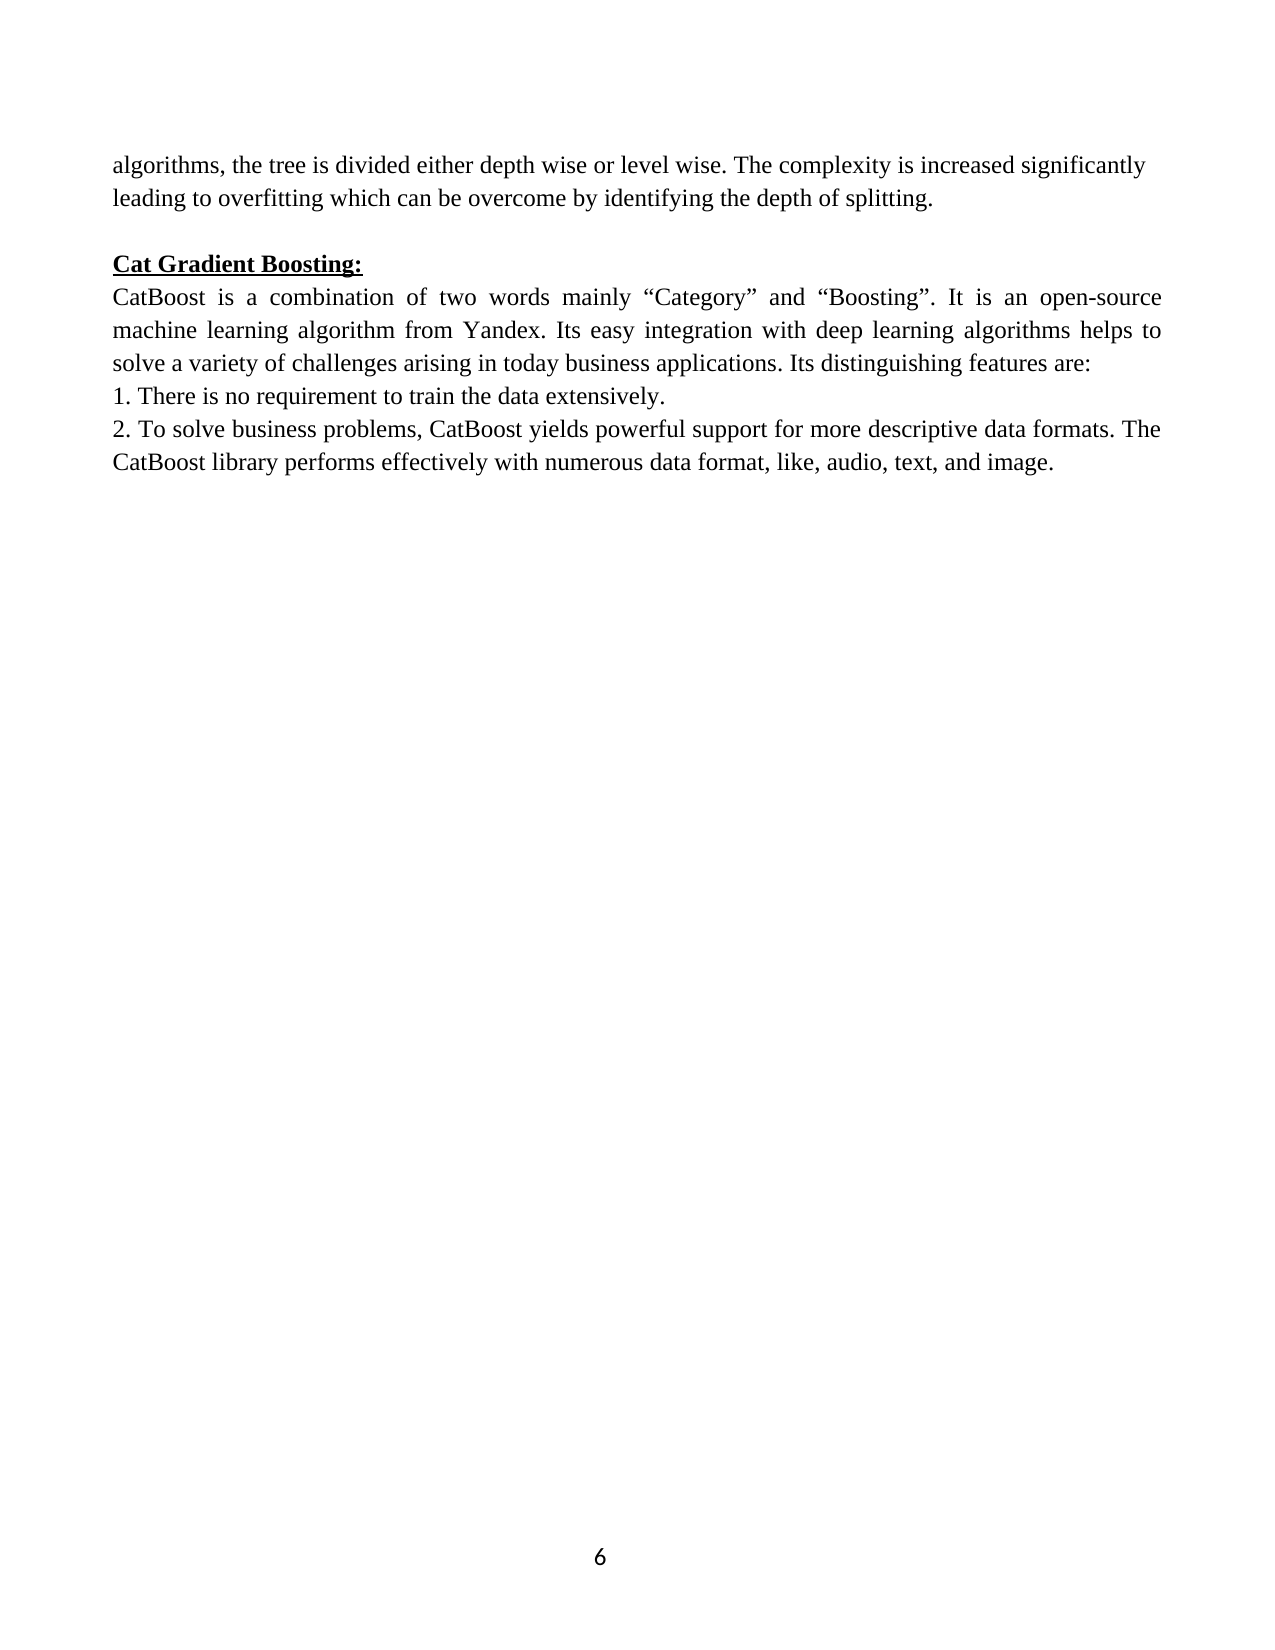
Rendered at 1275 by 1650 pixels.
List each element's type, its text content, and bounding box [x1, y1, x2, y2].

text 2. To solve business problems, CatBoost yields powerful support for more descriptive data formats. The CatBoost library performs effectively with numerous data format, like, audio, text, and image. [112, 414, 1162, 476]
text algorithms, the tree is divided either depth wise or level wise. The complexity is increased significantly [112, 150, 1162, 179]
text 1. There is no requirement to train the data extensively. [112, 381, 1162, 410]
text leading to overfitting which can be overcome by identifying the depth of splitting. [112, 183, 1162, 212]
text CatBoost is a combination of two words mainly “Category” and “Boosting”. It is an open-source machine learning algorithm from Yandex. Its easy integration with deep learning algorithms helps to solve a variety of challenges arising in today business applications. Its distinguishing features are: [112, 282, 1162, 377]
text Cat Gradient Boosting: [112, 249, 1162, 278]
